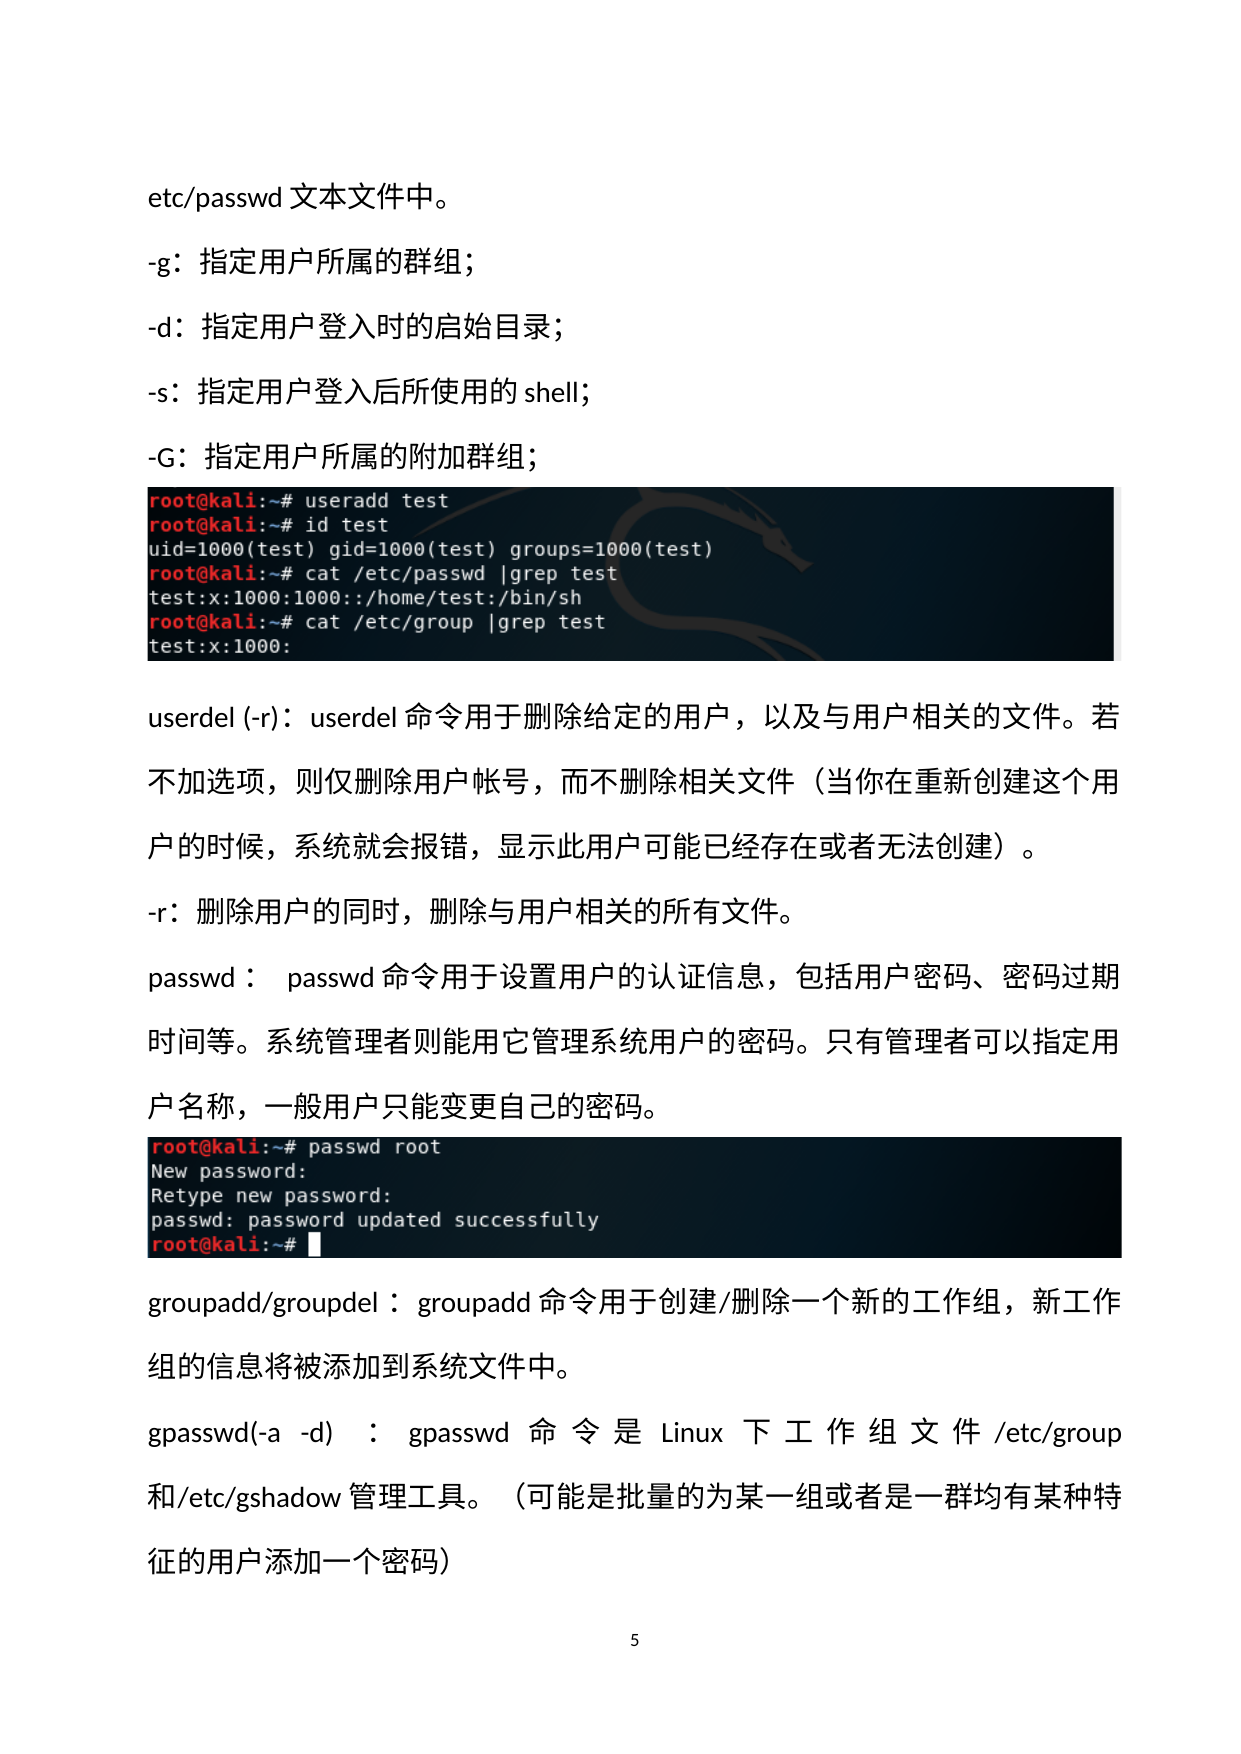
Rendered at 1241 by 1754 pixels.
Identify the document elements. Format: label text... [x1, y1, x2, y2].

picture [147, 1137, 1122, 1258]
text userdel (-r)：userdel命令用于删除给定的用户，以及与用户相关的文件。若不加选项，则仅删除用户帐号，而不删除相关文件（当你在重新创建这个用户的时候，系统就会报错，显示此用户可能已经存在或者无法创建）。 [148, 682, 1122, 877]
text -d：指定用户登入时的启始目录； [148, 292, 1122, 357]
text -G：指定用户所属的附加群组； [148, 422, 1122, 487]
text -r：删除用户的同时，删除与用户相关的所有文件。 [148, 877, 1122, 942]
text -s：指定用户登入后所使用的shell； [148, 357, 1122, 422]
picture [147, 487, 1122, 661]
text -g：指定用户所属的群组； [148, 227, 1122, 292]
text passwd ： passwd命令用于设置用户的认证信息，包括用户密码、密码过期时间等。系统管理者则能用它管理系统用户的密码。只有管理者可以指定用户名称，一般用户只能变更自己的密码。 [148, 942, 1122, 1137]
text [148, 162, 1122, 227]
text gpasswd(-a -d) ：gpasswd命令是Linux下工作组文件/etc/group和/etc/gshadow管理工具。（可能是批量的为某一组或者是一群均有某种特征的用户添加一个密码） [148, 1397, 1122, 1592]
text groupadd/groupdel ：groupadd命令用于创建/删除一个新的工作组，新工作组的信息将被添加到系统文件中。 [148, 1267, 1122, 1397]
